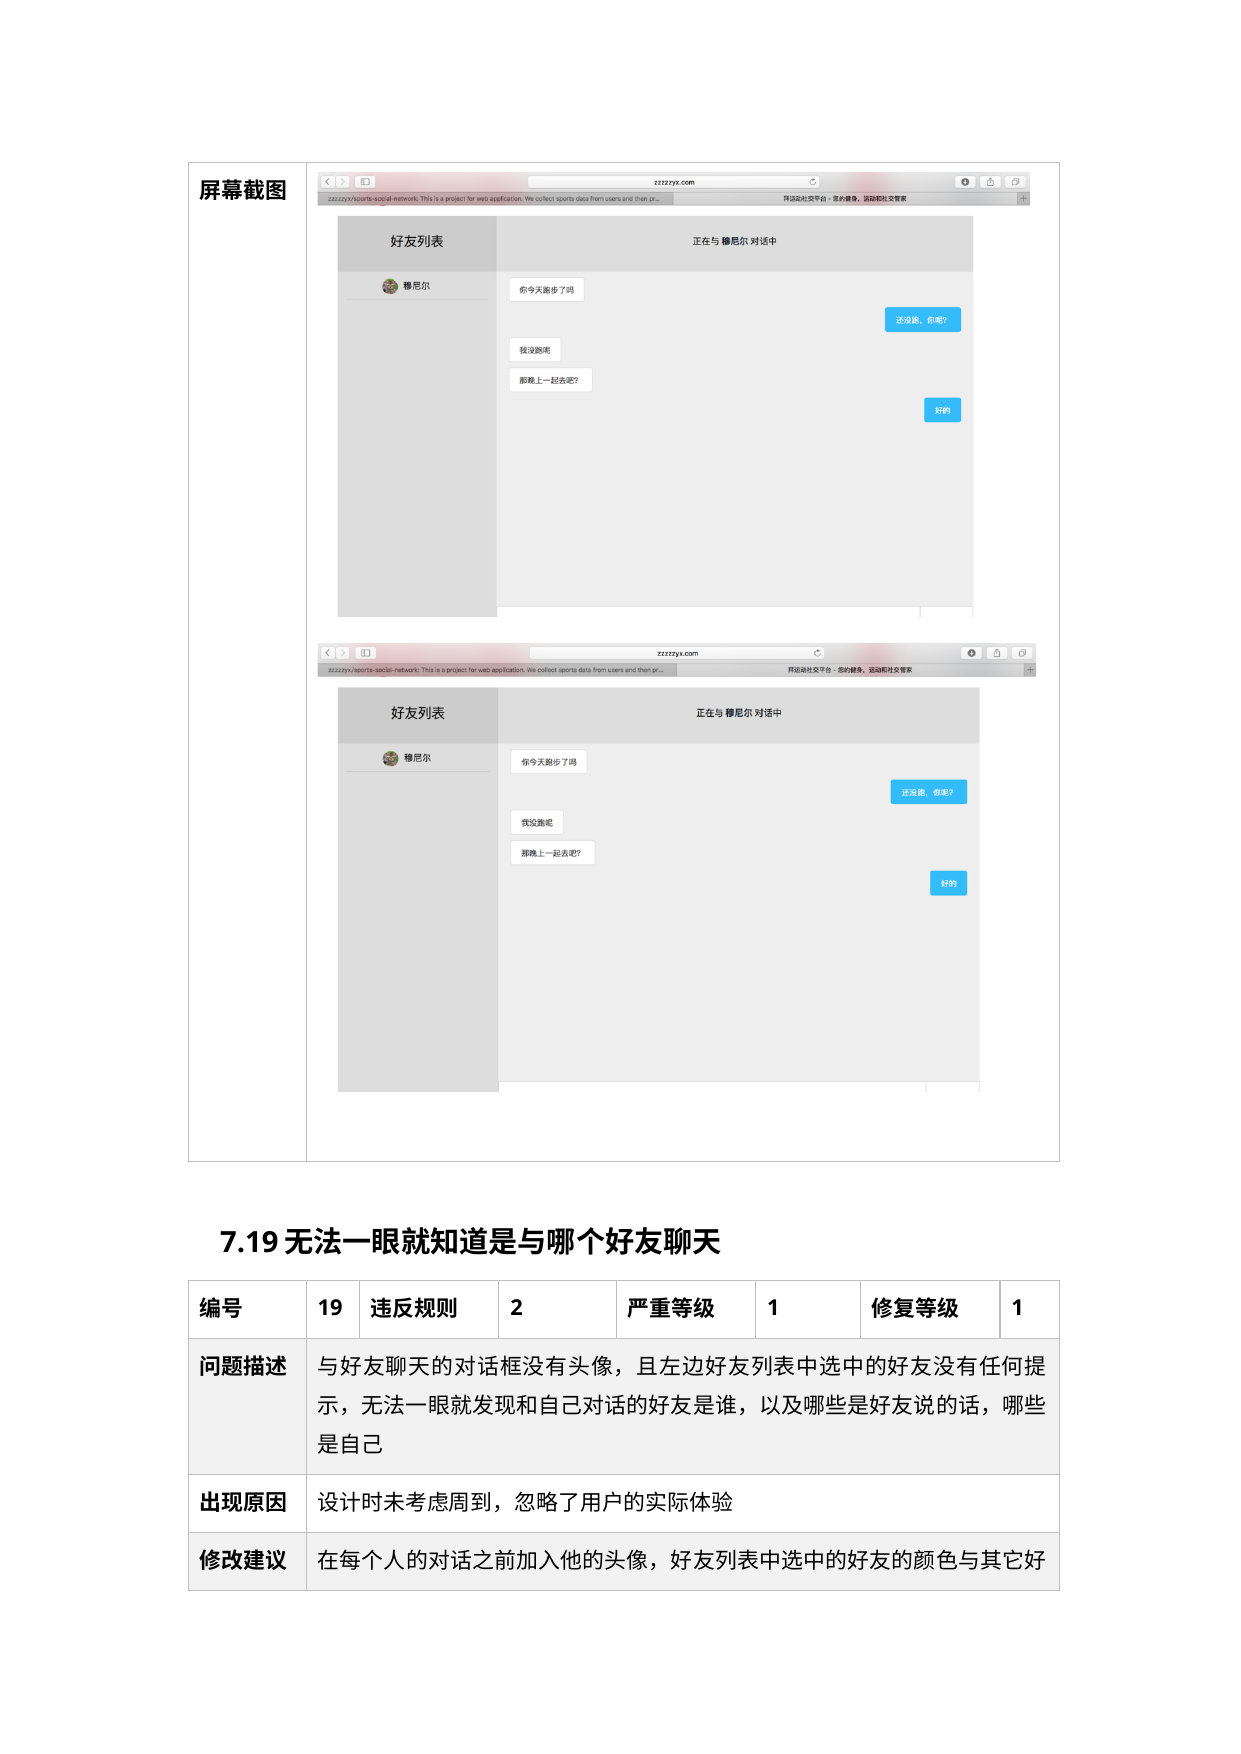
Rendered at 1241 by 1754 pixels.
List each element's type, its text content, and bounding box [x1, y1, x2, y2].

table_cell 与好友聊天的对话框没有头像，且左边好友列表中选中的好友没有任何提示，无法一眼就发现和自己对话的好友是谁，以及哪些是好友说的话，哪些是自己 [307, 1339, 1059, 1474]
table_header 修复等级 [861, 1281, 999, 1338]
table_header 1 [756, 1281, 860, 1338]
picture [317, 643, 1037, 1092]
table_header 违反规则 [360, 1281, 498, 1338]
picture [317, 172, 1030, 617]
table_header 19 [307, 1281, 359, 1338]
table_cell 设计时未考虑周到，忽略了用户的实际体验 [307, 1475, 1059, 1532]
table_cell 屏幕截图 [189, 163, 306, 1161]
table_cell 修改建议 [189, 1533, 306, 1590]
table_header 编号 [189, 1281, 306, 1338]
table_cell 问题描述 [189, 1339, 306, 1474]
table_cell [307, 163, 1059, 1161]
table_header 1 [1001, 1281, 1059, 1338]
subtitle 7.19无法一眼就知道是与哪个好友聊天 [187, 1207, 1053, 1272]
table_header 严重等级 [617, 1281, 755, 1338]
table_header 2 [499, 1281, 616, 1338]
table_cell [307, 1533, 1059, 1590]
table_cell 出现原因 [189, 1475, 306, 1532]
